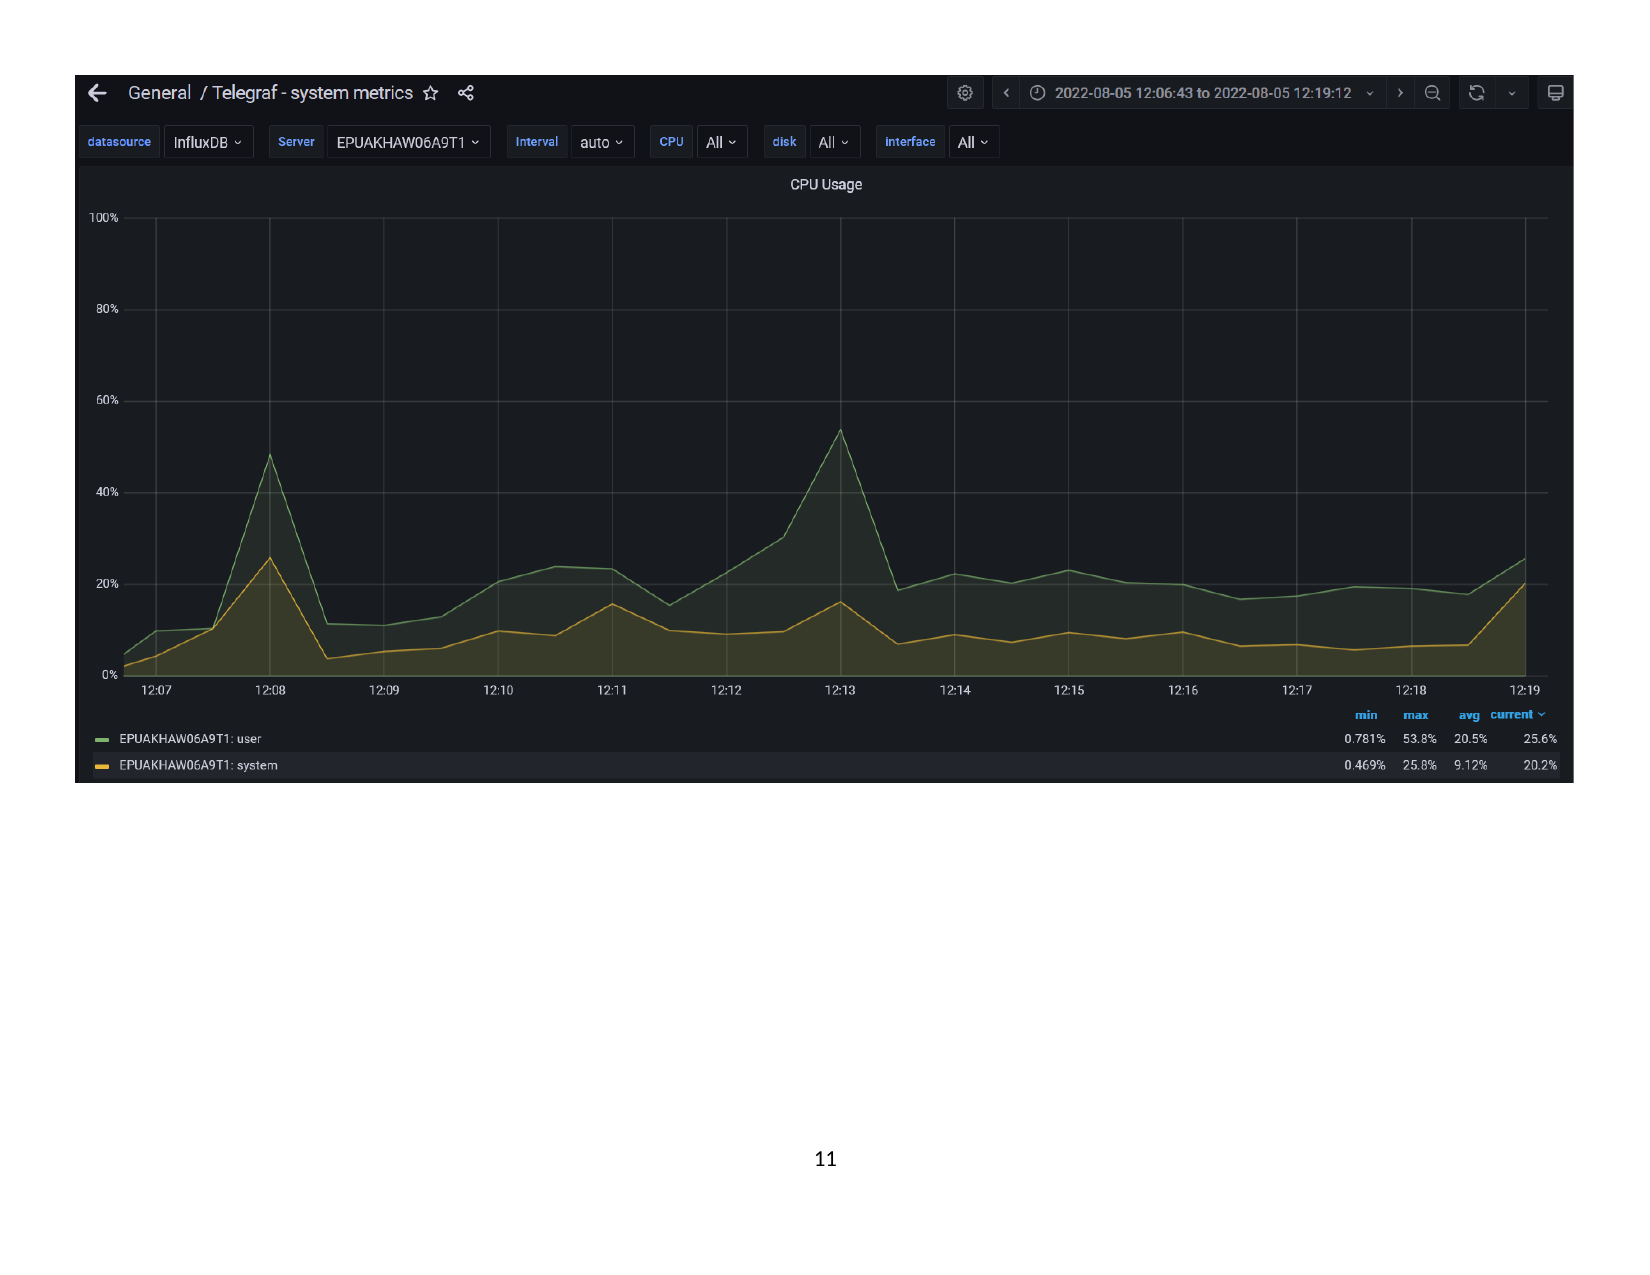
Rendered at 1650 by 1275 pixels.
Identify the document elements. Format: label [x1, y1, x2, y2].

picture [75, 75, 1574, 783]
